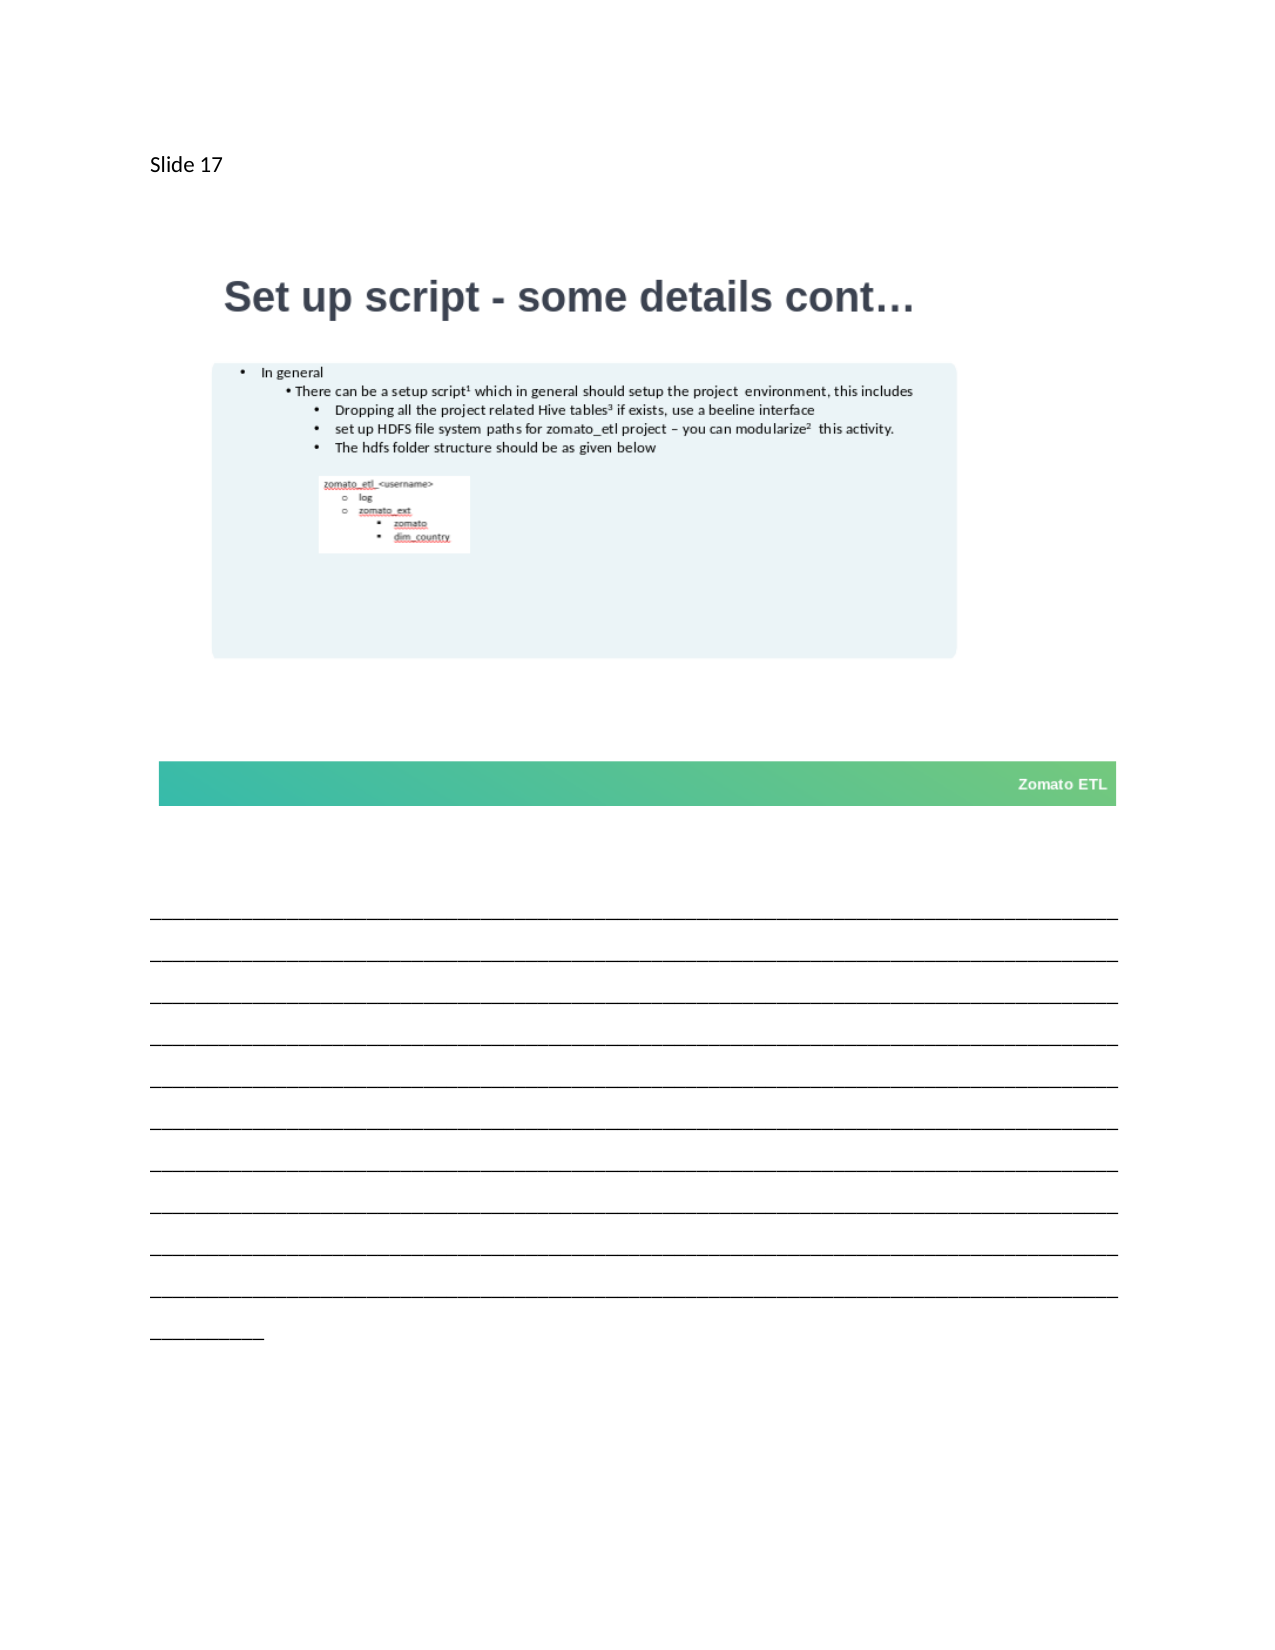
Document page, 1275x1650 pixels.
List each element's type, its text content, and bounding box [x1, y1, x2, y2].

text ____________________________________________________________________________________________________________________________________________________________________________________________________________________________________________________________________________________________________________________________________________________________________________________________________________________________________________________________________________________________________________________________________________________________________________________________________________________________________________________________________________________________________________________________________________________________________________________________________________________________________________________________________________________________ [150, 895, 1125, 1343]
text Slide 17 [150, 150, 1125, 178]
